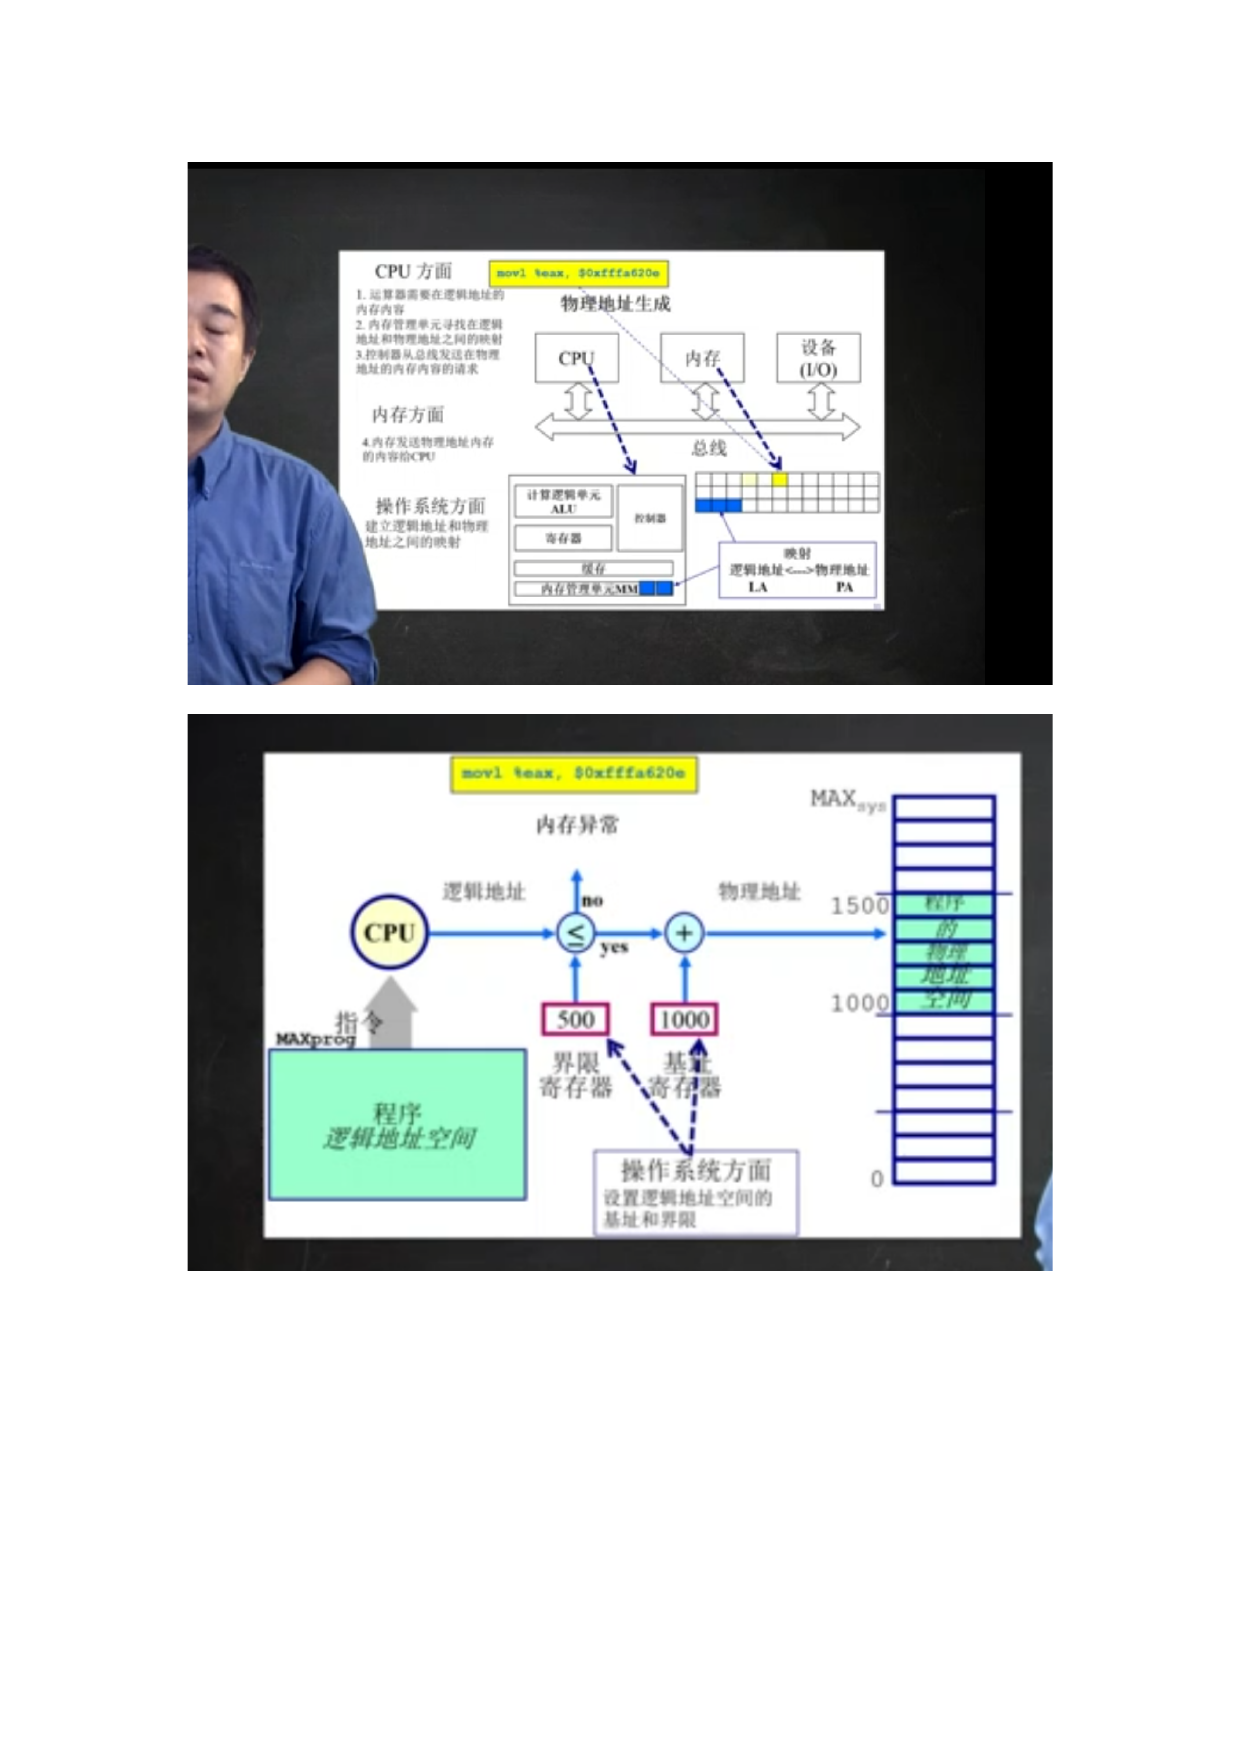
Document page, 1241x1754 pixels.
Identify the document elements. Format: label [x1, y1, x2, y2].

picture [187, 714, 1053, 1271]
picture [187, 162, 1053, 685]
